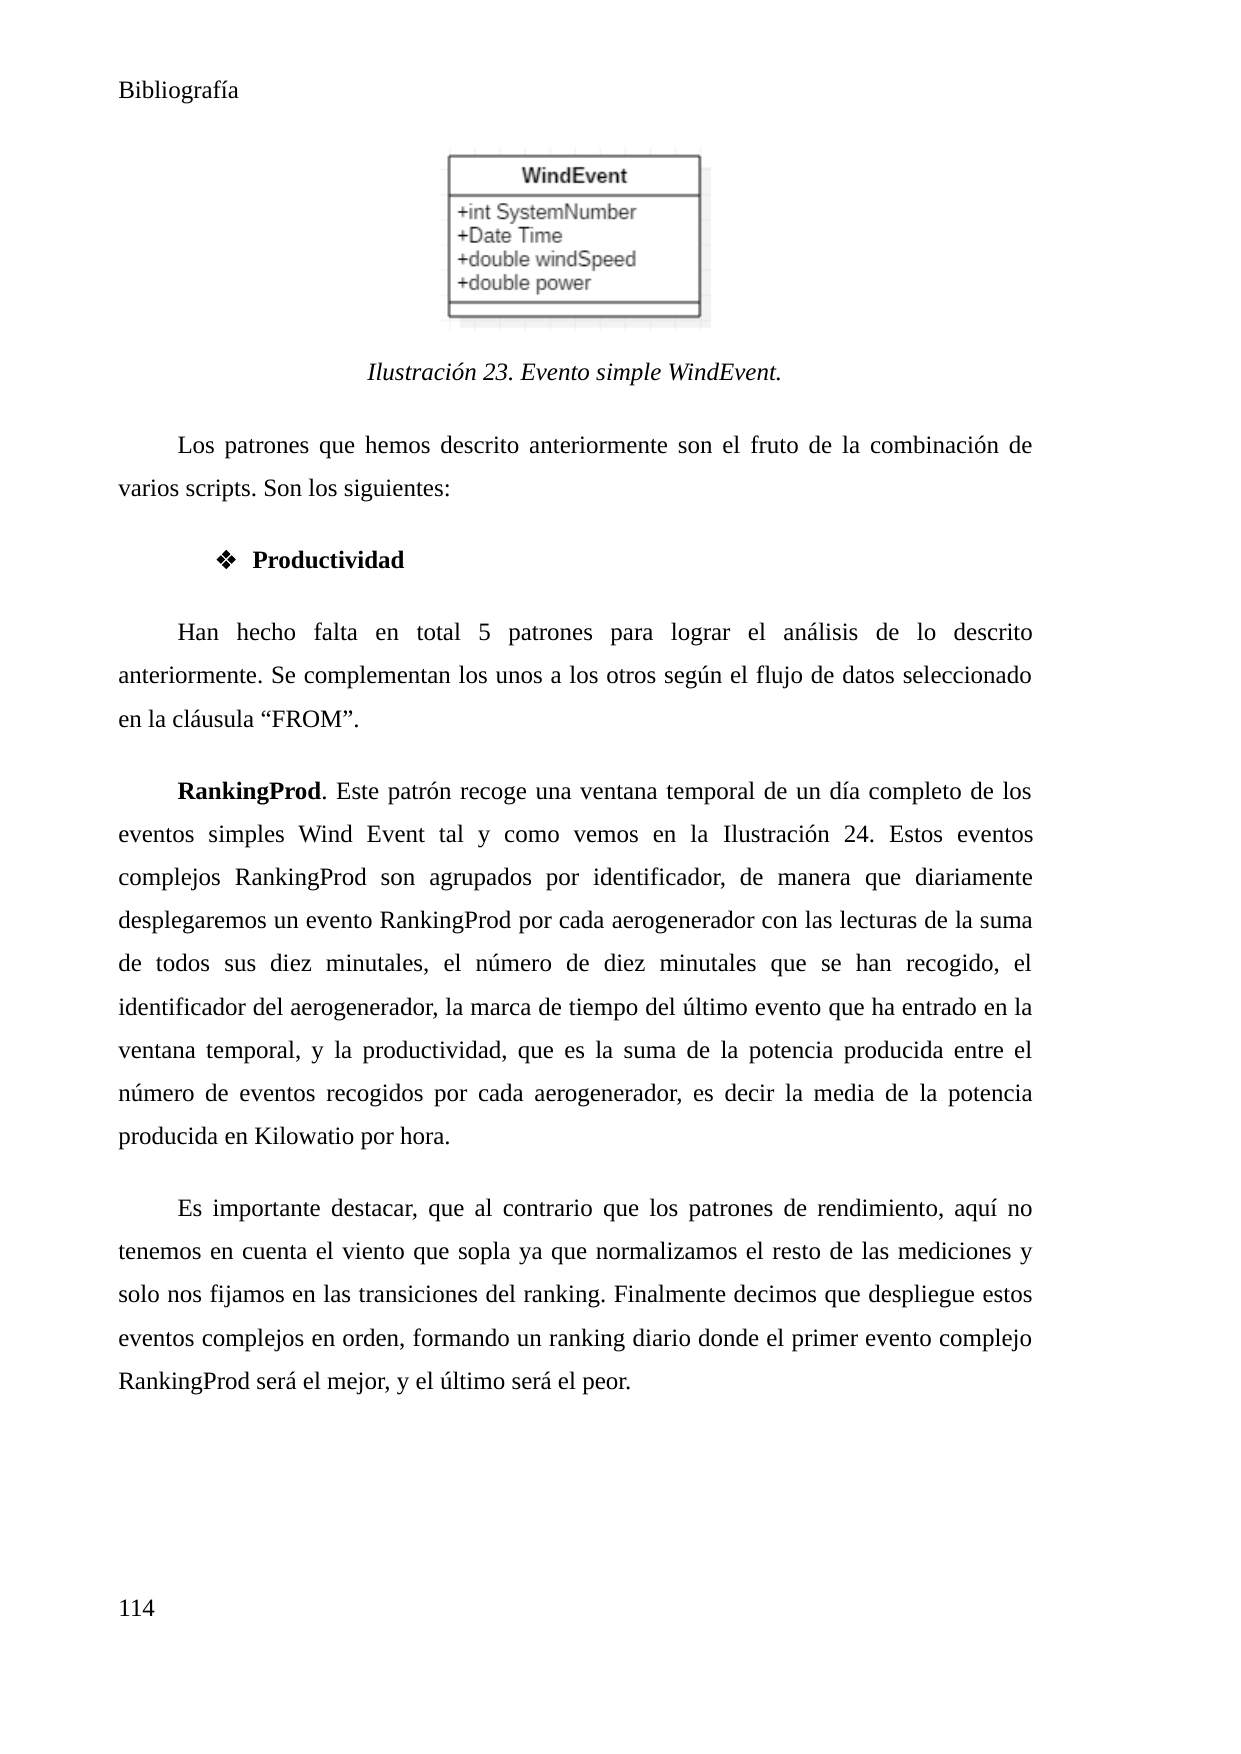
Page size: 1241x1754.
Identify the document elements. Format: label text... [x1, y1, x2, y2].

text Ilustración 23. Evento simple WindEvent. [118, 357, 1033, 386]
picture [440, 147, 711, 331]
text Han hecho falta en total 5 patrones para lograr el análisis de lo descrito anteriormente. Se complementan los unos a los otros según el flujo de datos seleccionado en la cláusula “FROM”. [118, 617, 1033, 732]
text Es importante destacar, que al contrario que los patrones de rendimiento, aquí no tenemos en cuenta el viento que sopla ya que normalizamos el resto de las mediciones y solo nos fijamos en las transiciones del ranking. Finalmente decimos que despliegue estos eventos complejos en orden, formando un ranking diario donde el primer evento complejo RankingProd será el mejor, y el último será el peor. [118, 1193, 1033, 1394]
text Los patrones que hemos descrito anteriormente son el fruto de la combinación de varios scripts. Son los siguientes: [118, 430, 1033, 502]
text RankingProd. Este patrón recoge una ventana temporal de un día completo de los eventos simples Wind Event tal y como vemos en la Ilustración 24. Estos eventos complejos RankingProd son agrupados por identificador, de manera que diariamente desplegaremos un evento RankingProd por cada aerogenerador con las lecturas de la suma de todos sus diez minutales, el número de diez minutales que se han recogido, el identificador del aerogenerador, la marca de tiempo del último evento que ha entrado en la ventana temporal, y la productividad, que es la suma de la potencia producida entre el número de eventos recogidos por cada aerogenerador, es decir la media de la potencia producida en Kilowatio por hora. [118, 776, 1033, 1150]
list Productividad [215, 545, 1033, 574]
